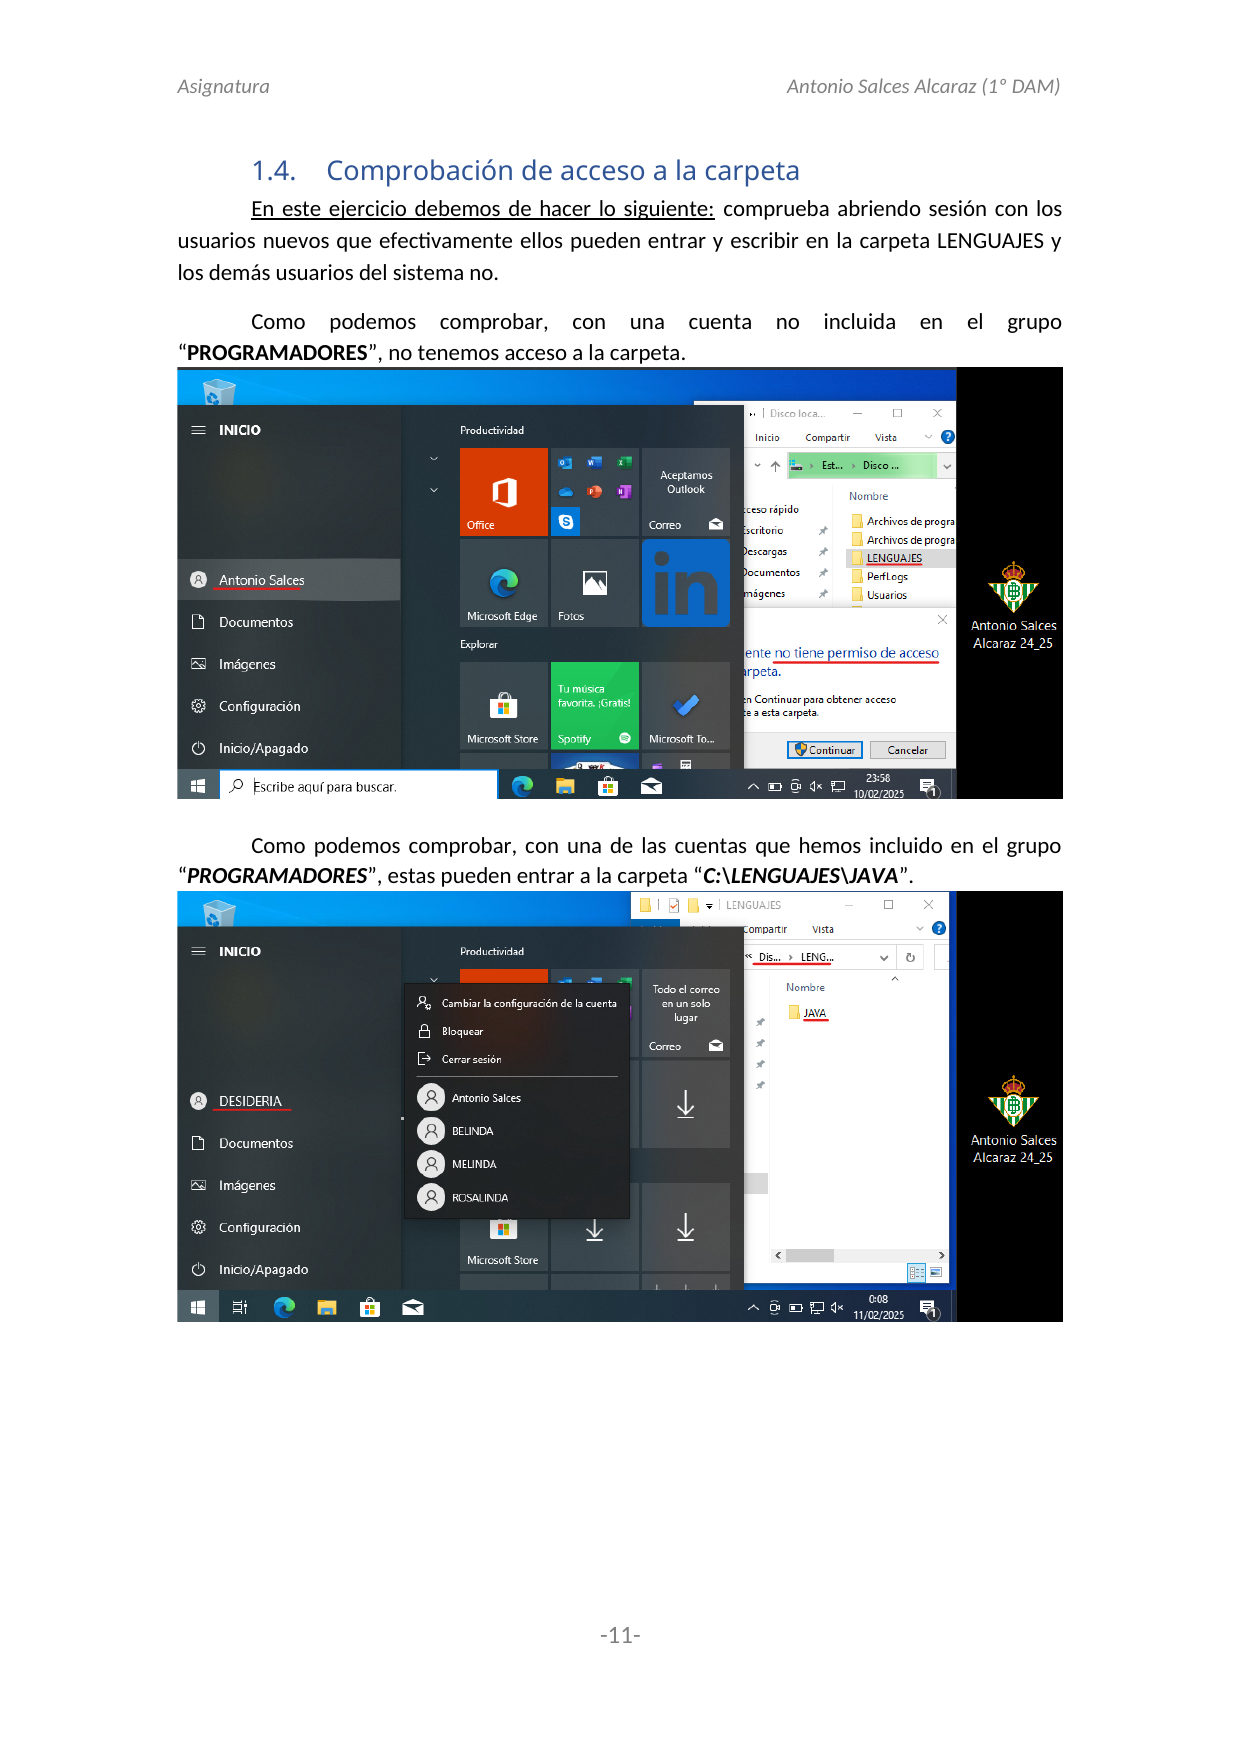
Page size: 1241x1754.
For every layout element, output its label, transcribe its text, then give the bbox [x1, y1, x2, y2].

picture [177, 367, 1063, 799]
list Como podemos comprobar, con una de las cuentas que hemos incluido en el grupo “PROGRAMADORES”, estas pueden entrar a la carpeta “C:\LENGUAJES\JAVA”. [177, 831, 1063, 889]
text En este ejercicio debemos de hacer lo siguiente: comprueba abriendo sesión con los usuarios nuevos que efectivamente ellos pueden entrar y escribir en la carpeta LENGUAJES y los demás usuarios del sistema no. [177, 194, 1063, 287]
list Como podemos comprobar, con una cuenta no incluida en el grupo “PROGRAMADORES”, no tenemos acceso a la carpeta. [177, 307, 1063, 366]
picture [177, 891, 1063, 1322]
subtitle Comprobación de acceso a la carpeta [251, 152, 1063, 189]
